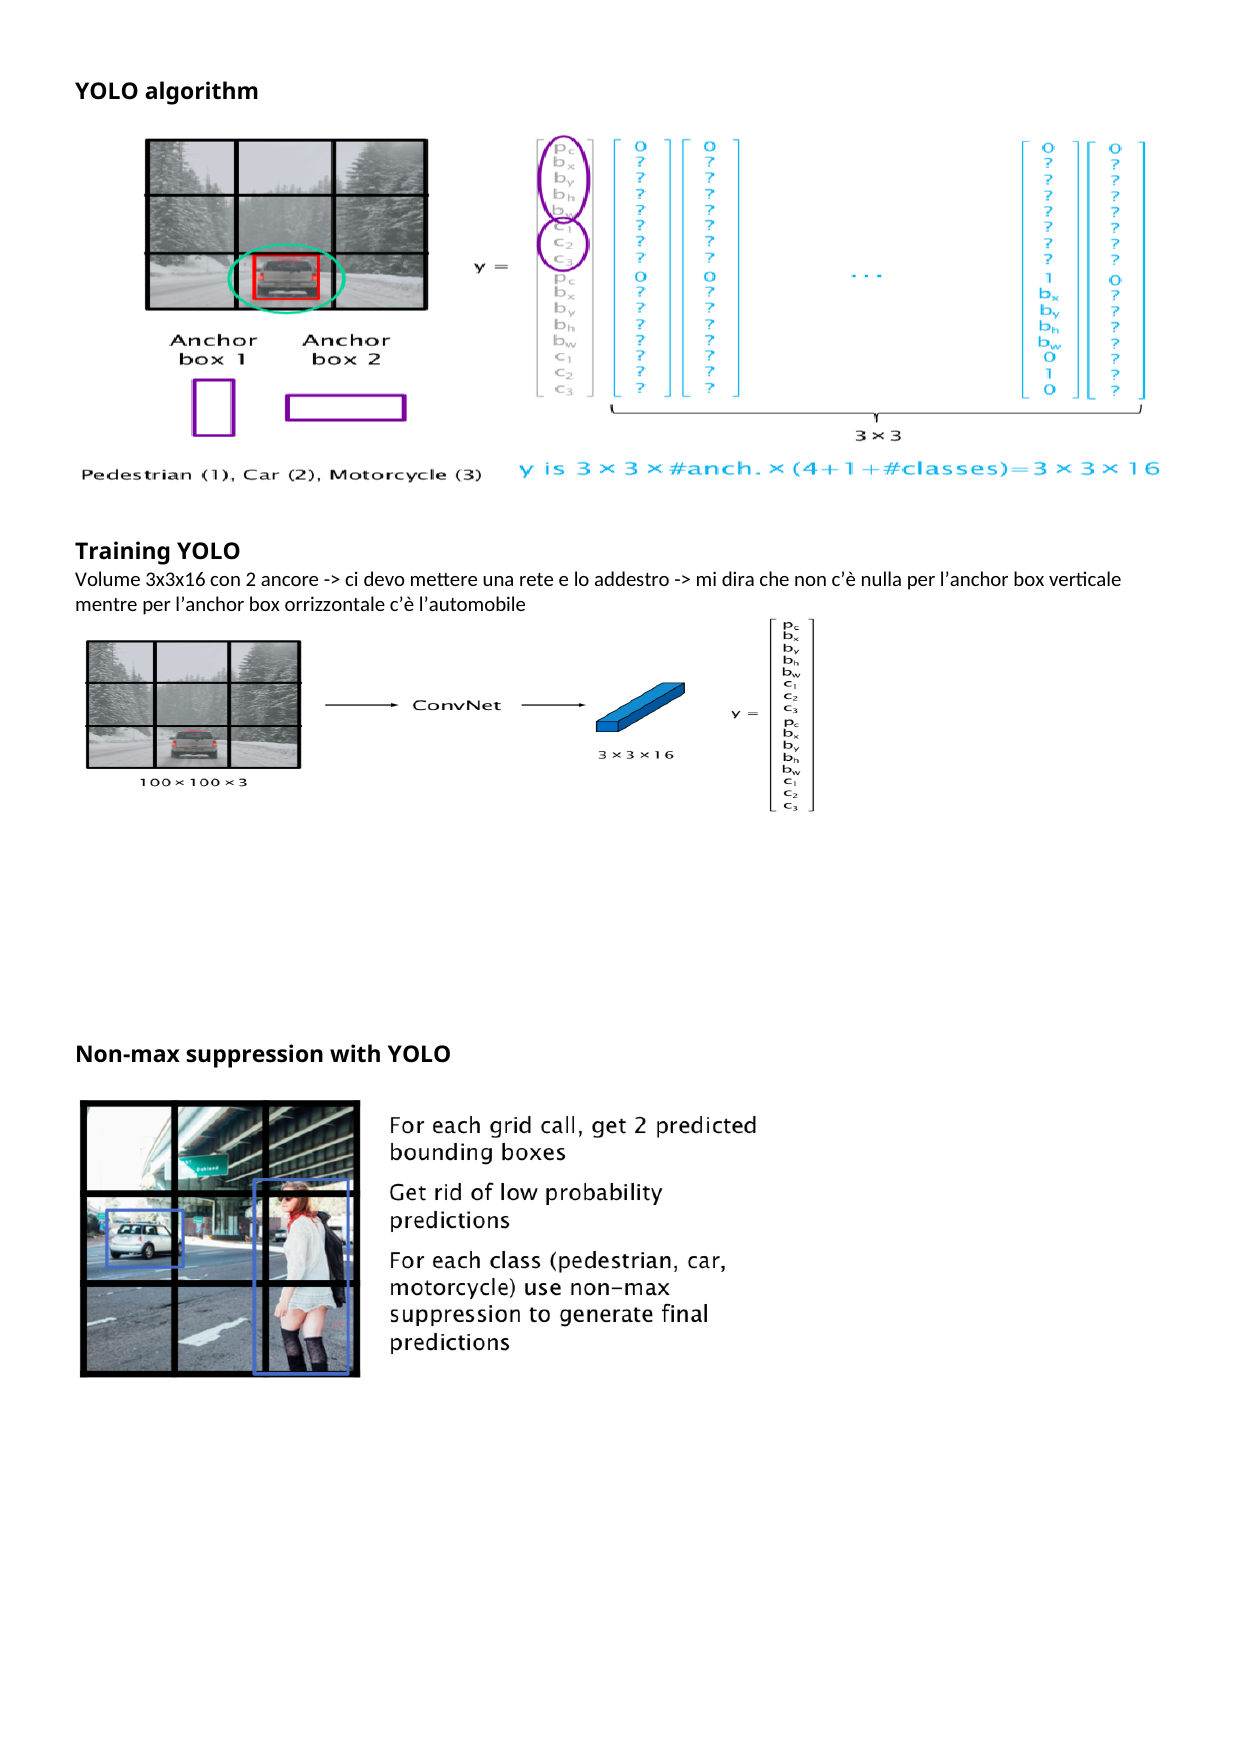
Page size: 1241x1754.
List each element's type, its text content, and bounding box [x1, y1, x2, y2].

picture [75, 616, 820, 819]
text YOLO algorithm [75, 75, 1165, 106]
text Volume 3x3x16 con 2 ancore -> ci devo mettere una rete e lo addestro -> mi dira che non c’è nulla per l’anchor box verticale mentre per l’anchor box orrizzontale c’è l’automobile [75, 566, 1165, 617]
picture [75, 131, 1172, 484]
picture [75, 1094, 762, 1384]
text Non-max suppression with YOLO [75, 1038, 1165, 1069]
text Training YOLO [75, 535, 1165, 566]
